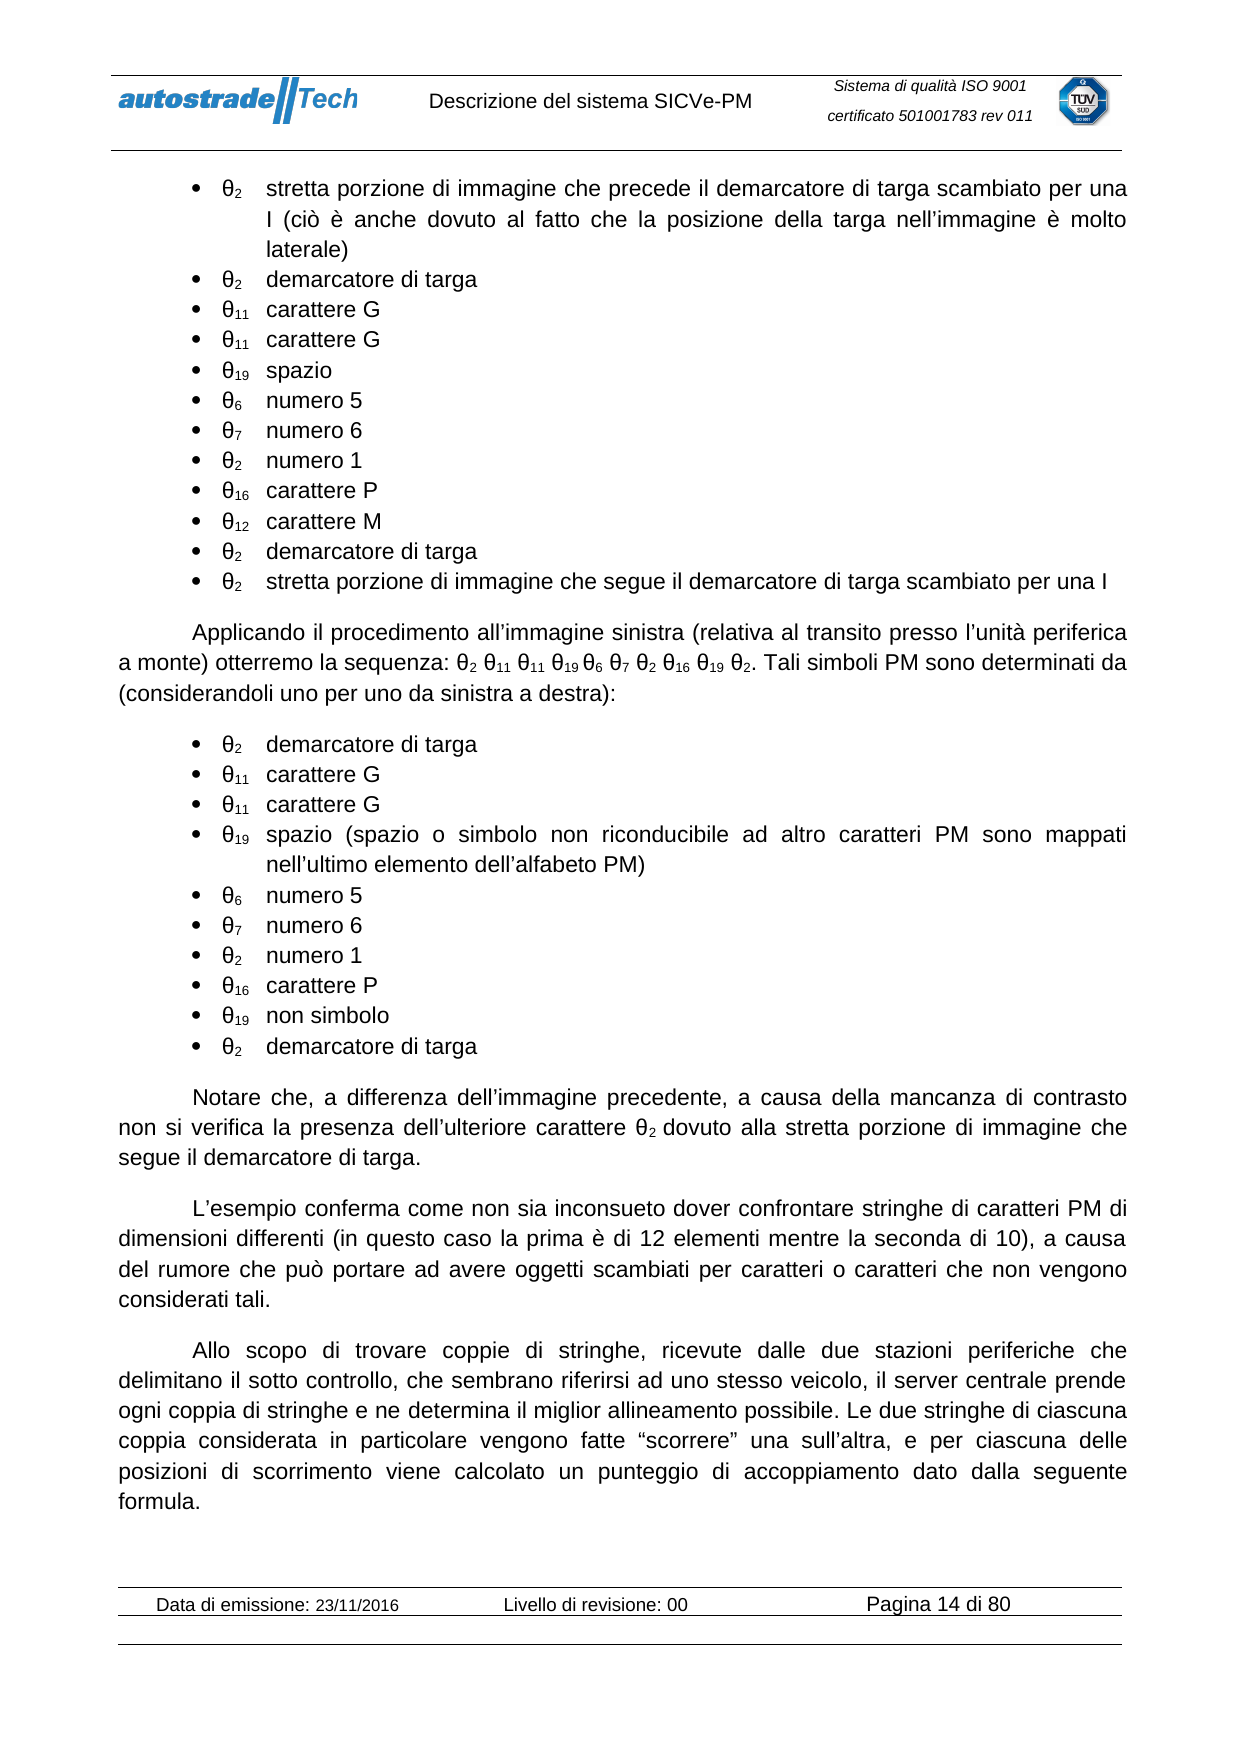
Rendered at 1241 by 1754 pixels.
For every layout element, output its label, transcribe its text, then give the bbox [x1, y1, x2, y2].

list θ2 demarcatore di targa [192, 538, 1128, 564]
list θ11 carattere G [192, 791, 1128, 817]
text Notare che, a differenza dell’immagine precedente, a causa della mancanza di contrasto non si verifica la presenza dell’ulteriore carattere θ2 dovuto alla stretta porzione di immagine che segue il demarcatore di targa. [118, 1084, 1128, 1170]
picture [118, 77, 358, 124]
list θ7 numero 6 [192, 912, 1128, 938]
list θ12 carattere M [192, 508, 1128, 534]
text L’esempio conferma come non sia inconsueto dover confrontare stringhe di caratteri PM di dimensioni differenti (in questo caso la prima è di 12 elementi mentre la seconda di 10), a causa del rumore che può portare ad avere oggetti scambiati per caratteri o caratteri che non vengono considerati tali. [118, 1195, 1128, 1312]
list θ16 carattere P [192, 477, 1128, 504]
list θ19 non simbolo [192, 1002, 1128, 1029]
list θ7 numero 6 [192, 417, 1128, 443]
list θ11 carattere G [192, 761, 1128, 787]
list θ2 demarcatore di targa [192, 1033, 1128, 1059]
text Applicando il procedimento all’immagine sinistra (relativa al transito presso l’unità periferica a monte) otterremo la sequenza: θ2 θ11 θ11 θ19 θ6 θ7 θ2 θ16 θ19 θ2. Tali simboli PM sono determinati da (considerandoli uno per uno da sinistra a destra): [118, 619, 1128, 706]
list θ2 numero 1 [192, 447, 1128, 473]
list θ11 carattere G [192, 326, 1128, 353]
list θ11 carattere G [192, 296, 1128, 322]
list θ6 numero 5 [192, 387, 1128, 413]
list θ2 stretta porzione di immagine che precede il demarcatore di targa scambiato per una I (ciò è anche dovuto al fatto che la posizione della targa nell’immagine è molto laterale) [192, 175, 1128, 262]
list θ2 stretta porzione di immagine che segue il demarcatore di targa scambiato per una I [192, 568, 1128, 594]
list θ2 demarcatore di targa [192, 266, 1128, 292]
list θ2 demarcatore di targa [192, 731, 1128, 757]
list θ6 numero 5 [192, 882, 1128, 908]
list θ19 spazio (spazio o simbolo non riconducibile ad altro caratteri PM sono mappati nell’ultimo elemento dell’alfabeto PM) [192, 821, 1128, 878]
picture [1055, 76, 1111, 126]
list θ19 spazio [192, 357, 1128, 383]
list θ16 carattere P [192, 972, 1128, 998]
text Allo scopo di trovare coppie di stringhe, ricevute dalle due stazioni periferiche che delimitano il sotto controllo, che sembrano riferirsi ad uno stesso veicolo, il server centrale prende ogni coppia di stringhe e ne determina il miglior allineamento possibile. Le due stringhe di ciascuna coppia considerata in particolare vengono fatte “scorrere” una sull’altra, e per ciascuna delle posizioni di scorrimento viene calcolato un punteggio di accoppiamento dato dalla seguente formula. [118, 1337, 1128, 1514]
list θ2 numero 1 [192, 942, 1128, 968]
